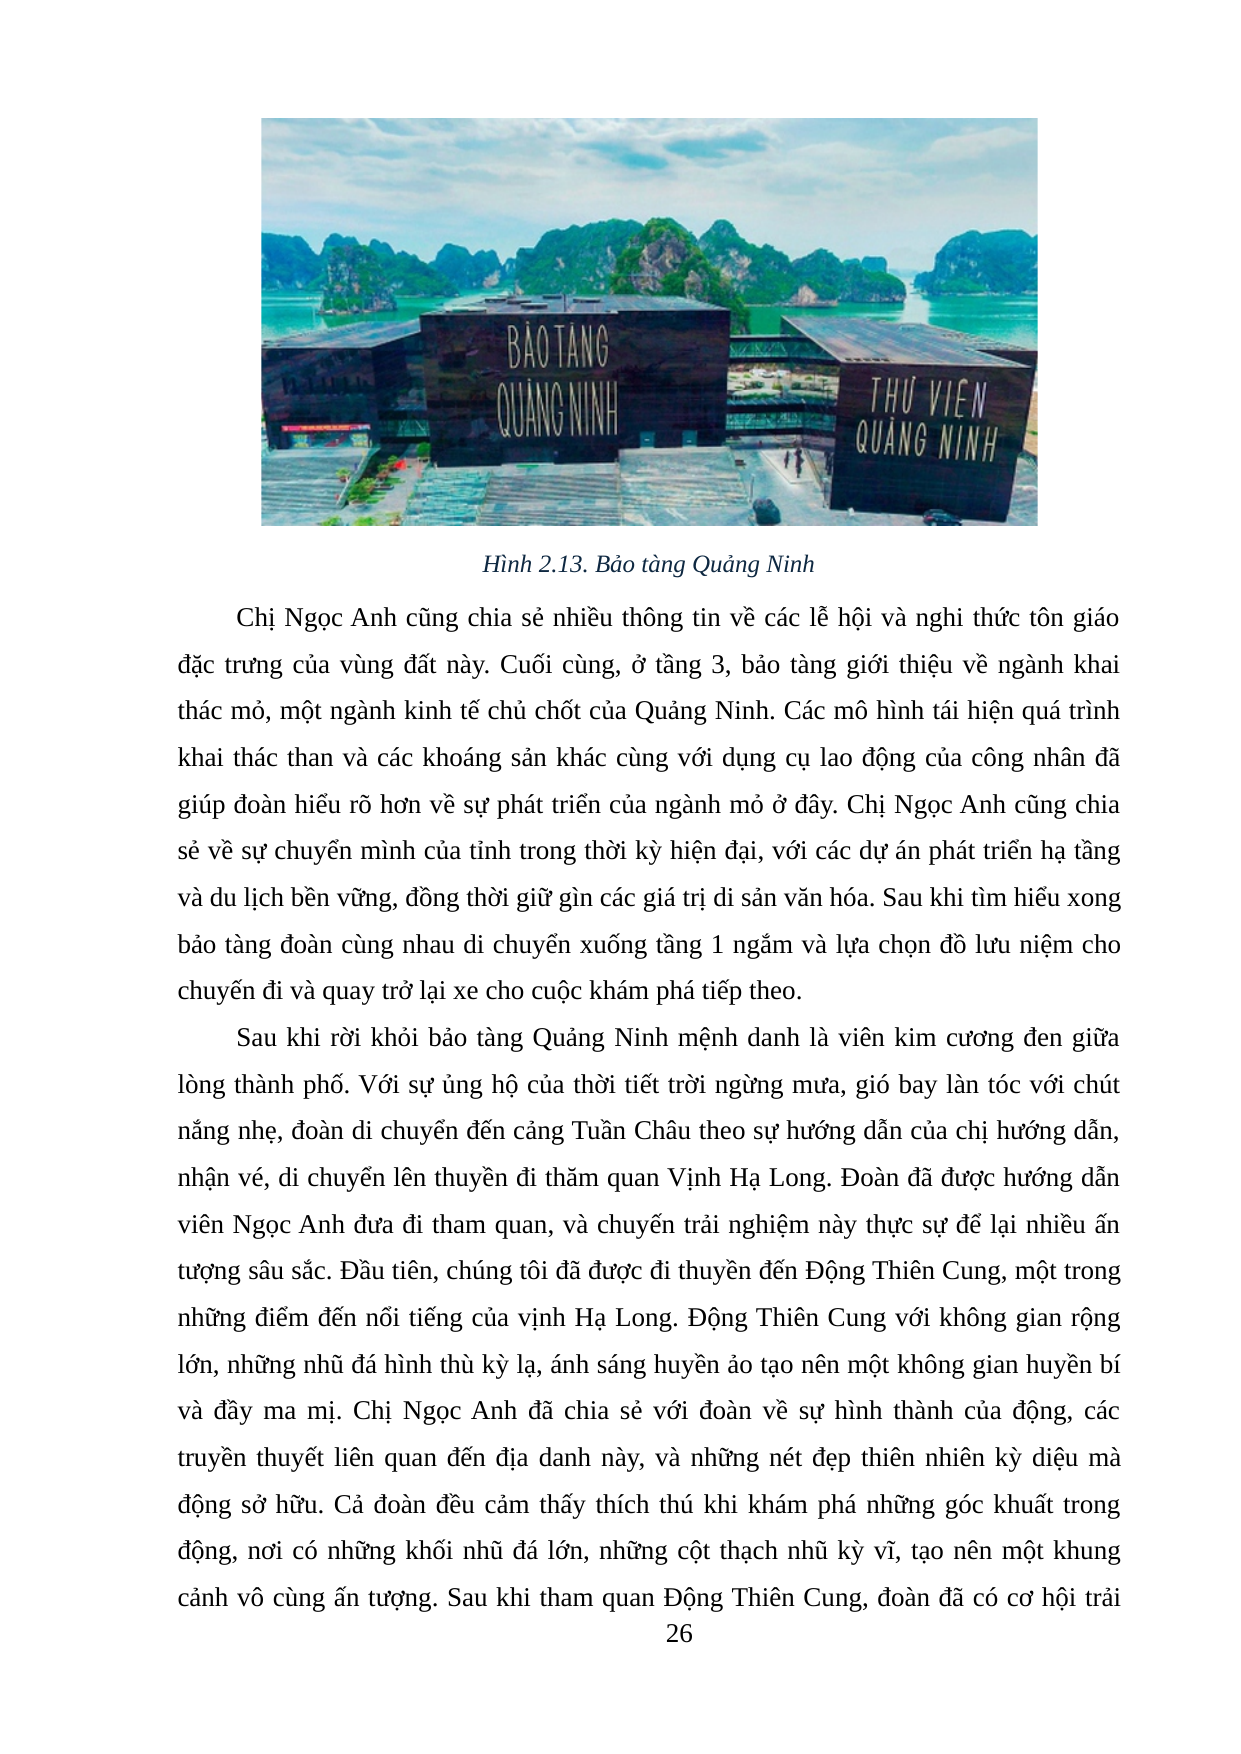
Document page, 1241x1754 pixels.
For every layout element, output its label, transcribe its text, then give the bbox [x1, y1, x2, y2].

picture [964, 258, 977, 268]
picture [1004, 265, 1016, 272]
text Chị Ngọc Anh cũng chia sẻ nhiều thông tin về các lễ hội và nghi thức tôn giáo đặc trưng của vùng đất này. Cuối cùng, ở tầng 3, bảo tàng giới thiệu về ngành khai thác mỏ, một ngành kinh tế chủ chốt của Quảng Ninh. Các mô hình tái hiện quá trình khai thác than và các khoáng sản khác cùng với dụng cụ lao động của công nhân đã giúp đoàn hiểu rõ hơn về sự phát triển của ngành mỏ ở đây. Chị Ngọc Anh cũng chia sẻ về sự chuyển mình của tỉnh trong thời kỳ hiện đại, với các dự án phát triển hạ tầng và du lịch bền vững, đồng thời giữ gìn các giá trị di sản văn hóa. Sau khi tìm hiểu xong bảo tàng đoàn cùng nhau di chuyển xuống tầng 1 ngắm và lựa chọn đồ lưu niệm cho chuyến đi và quay trở lại xe cho cuộc khám phá tiếp theo. [177, 601, 1122, 1006]
picture [261, 118, 1038, 526]
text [177, 1021, 1122, 1612]
picture [1025, 259, 1038, 268]
picture [269, 252, 281, 259]
